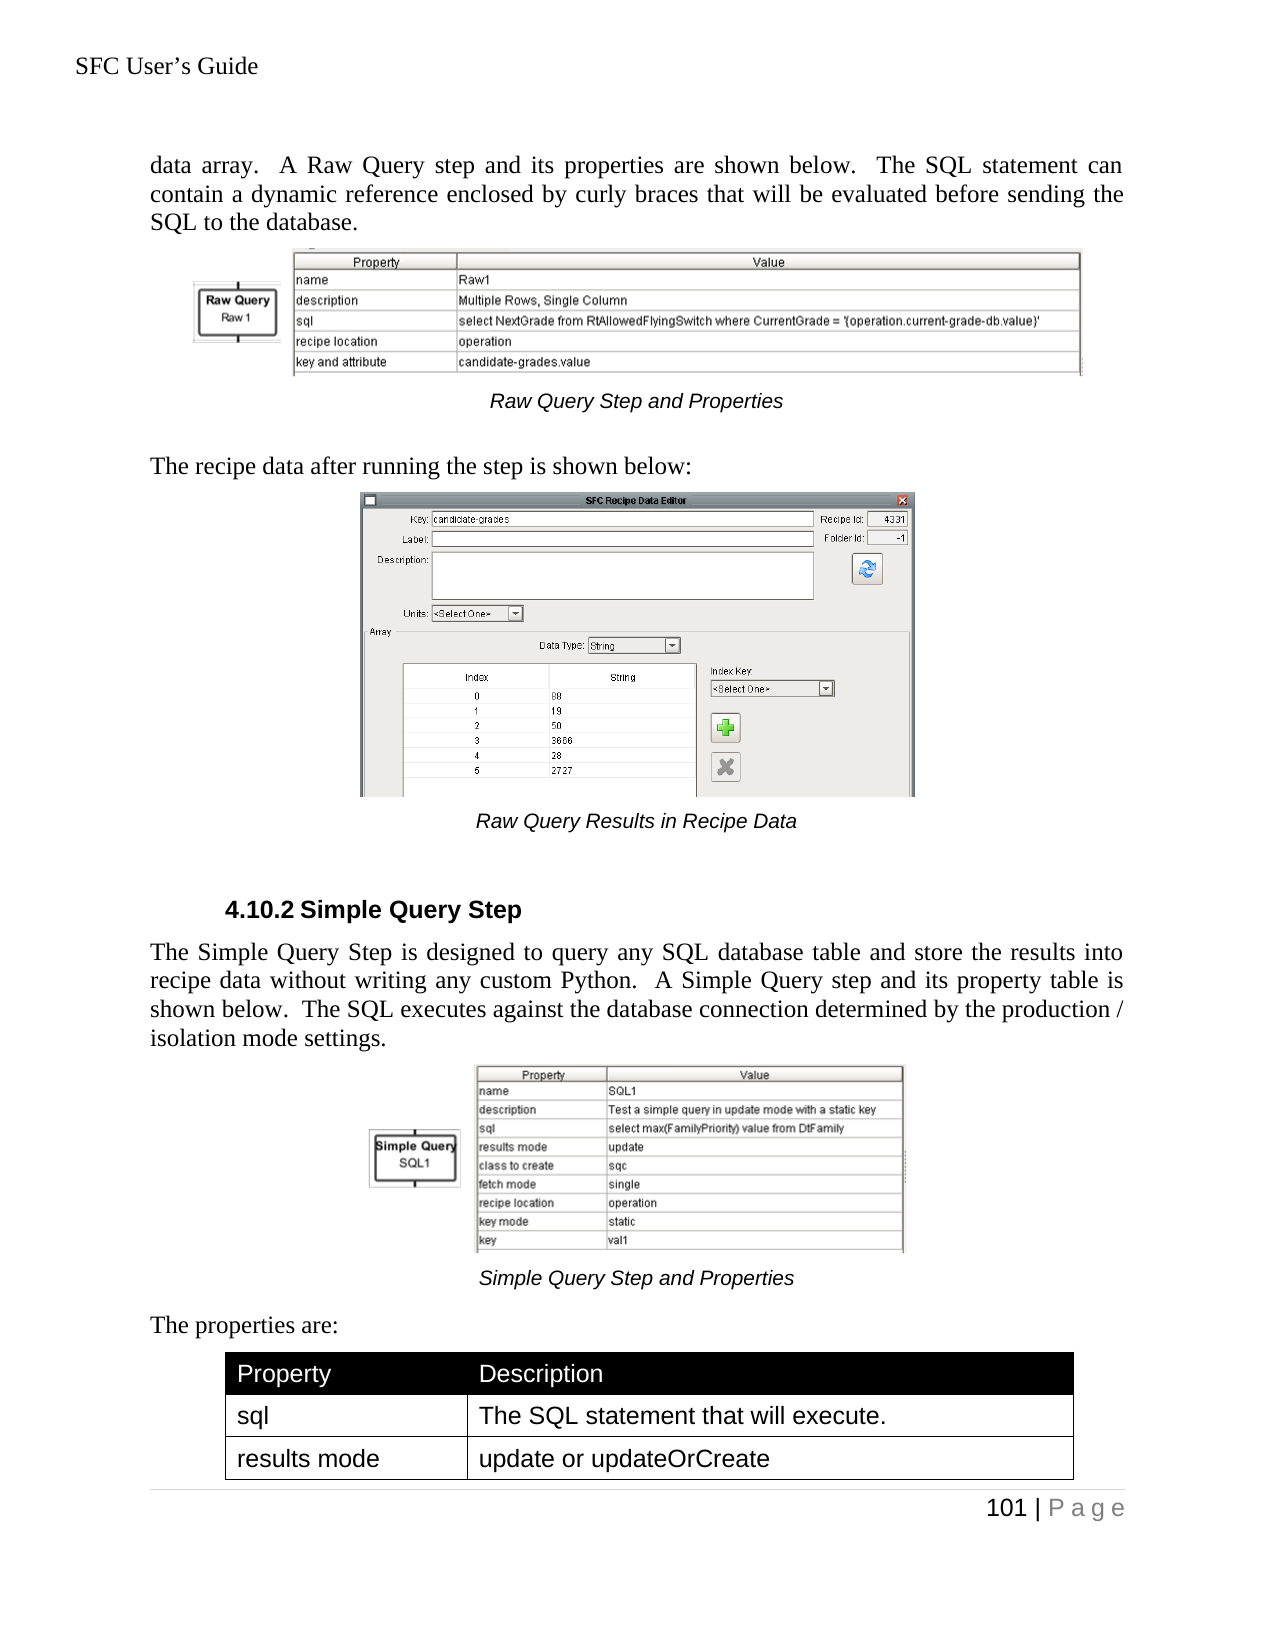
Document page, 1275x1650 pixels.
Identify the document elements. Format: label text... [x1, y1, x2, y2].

table_cell results mode [226, 1437, 467, 1478]
table_header Property [226, 1353, 467, 1394]
table_cell update or updateOrCreate [468, 1437, 1073, 1478]
picture [360, 492, 915, 797]
text The properties are: [150, 1310, 1125, 1339]
picture [192, 248, 1083, 377]
text Raw Query Results in Recipe Data [150, 809, 1125, 833]
text The Simple Query Step is designed to query any SQL database table and store the results into recipe data without writing any custom Python. A Simple Query step and its property table is shown below. The SQL executes against the database connection determined by the production / isolation mode settings. [150, 937, 1125, 1052]
text The recipe data after running the step is shown below: [150, 451, 1125, 479]
table_cell The SQL statement that will execute. [468, 1395, 1073, 1436]
picture [368, 1064, 907, 1254]
table_header Description [468, 1353, 1073, 1394]
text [150, 150, 1125, 236]
table_cell sql [226, 1395, 467, 1436]
subtitle Simple Query Step [225, 895, 1125, 924]
text Raw Query Step and Properties [150, 389, 1125, 413]
text Simple Query Step and Properties [150, 1266, 1125, 1289]
